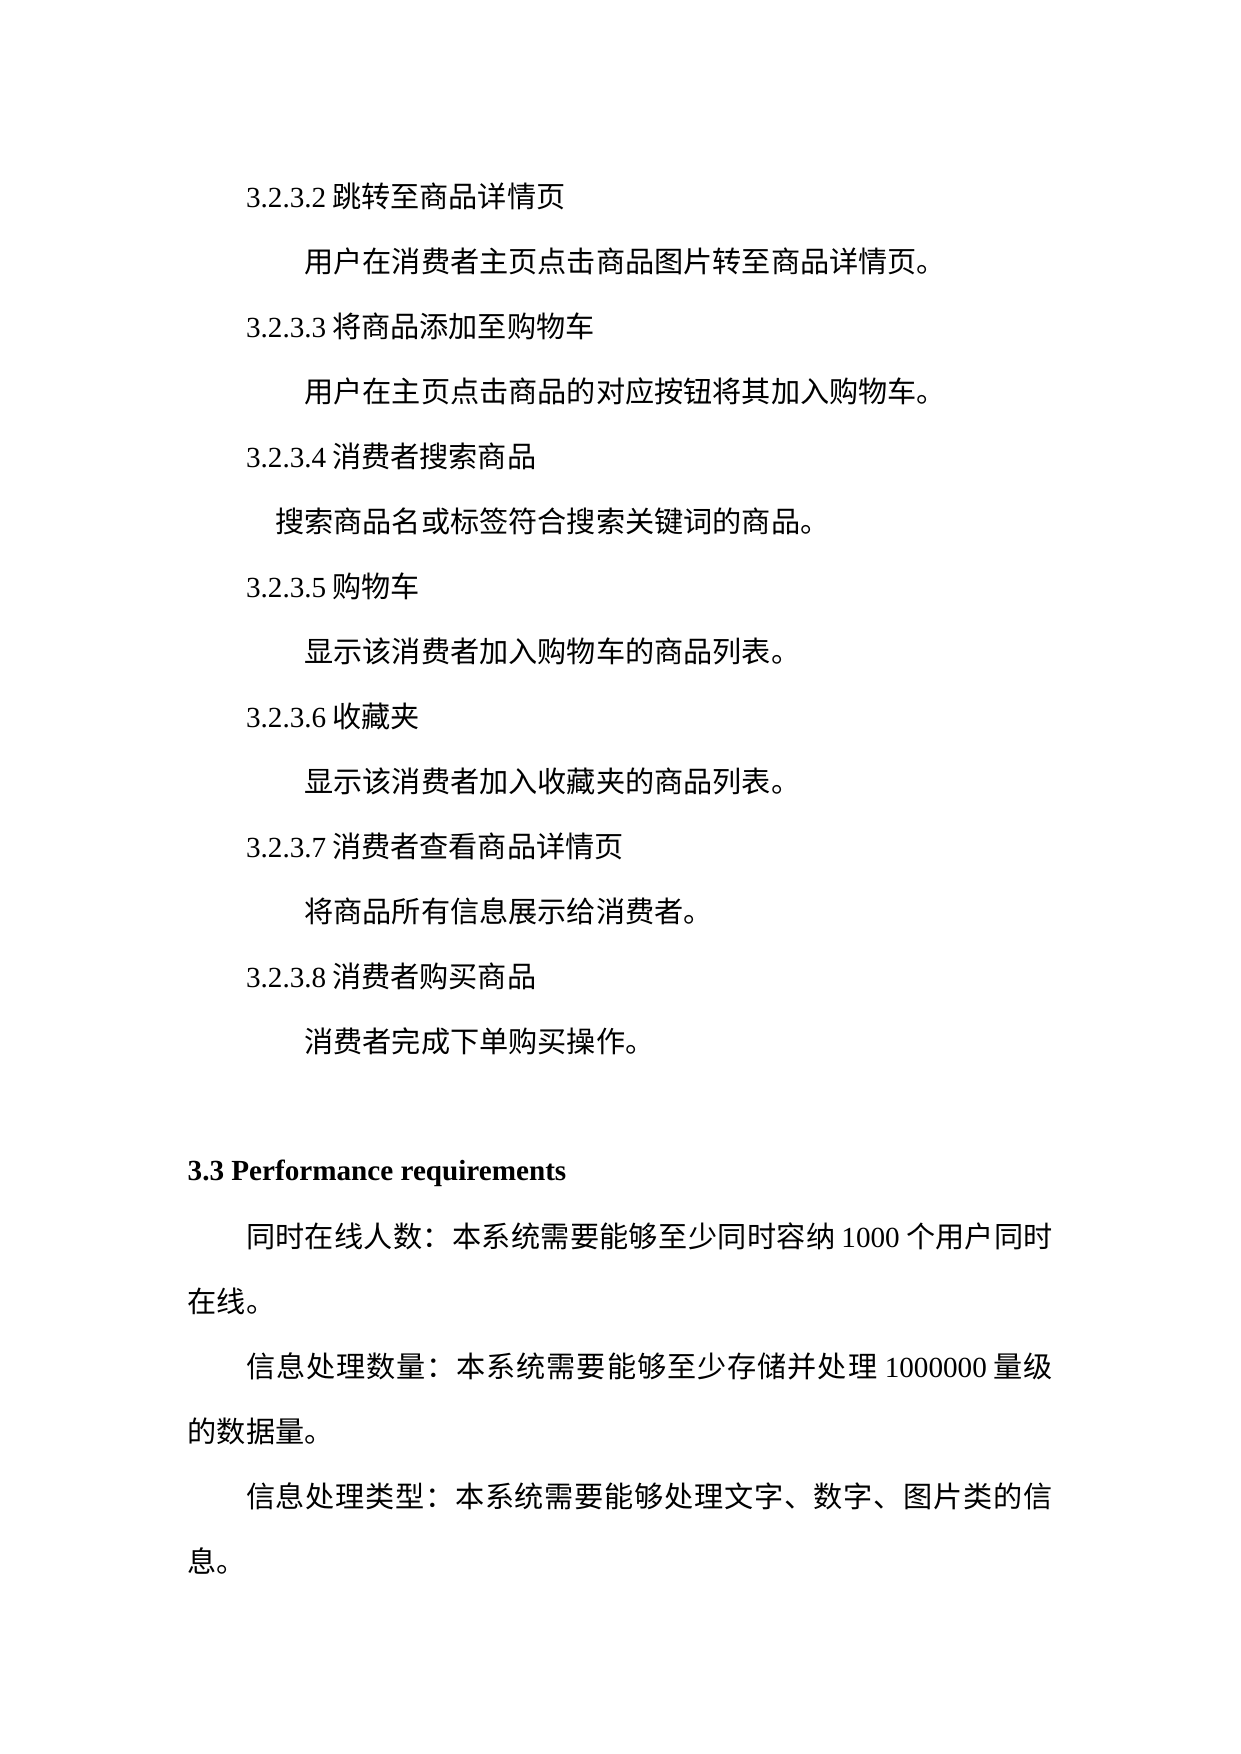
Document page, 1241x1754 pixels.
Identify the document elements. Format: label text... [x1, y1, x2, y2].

text 3.3 Performance requirements [187, 1137, 1053, 1202]
text 显示该消费者加入购物车的商品列表。 [187, 617, 1053, 682]
text 3.2.3.3将商品添加至购物车 [187, 292, 1053, 357]
text 用户在消费者主页点击商品图片转至商品详情页。 [187, 227, 1053, 292]
text 信息处理类型：本系统需要能够处理文字、数字、图片类的信息。 [187, 1462, 1053, 1592]
text 消费者完成下单购买操作。 [187, 1007, 1053, 1072]
text 3.2.3.6收藏夹 [187, 682, 1053, 747]
text 3.2.3.8消费者购买商品 [187, 942, 1053, 1007]
text 3.2.3.2跳转至商品详情页 [187, 162, 1053, 227]
text 3.2.3.5购物车 [187, 552, 1053, 617]
text 将商品所有信息展示给消费者。 [187, 877, 1053, 942]
text 信息处理数量：本系统需要能够至少存储并处理1000000量级的数据量。 [187, 1332, 1053, 1462]
text 3.2.3.7消费者查看商品详情页 [187, 812, 1053, 877]
text 3.2.3.4消费者搜索商品 [187, 422, 1053, 487]
text 同时在线人数：本系统需要能够至少同时容纳1000个用户同时在线。 [187, 1202, 1053, 1332]
text 搜索商品名或标签符合搜索关键词的商品。 [187, 487, 1053, 552]
text 显示该消费者加入收藏夹的商品列表。 [187, 747, 1053, 812]
text 用户在主页点击商品的对应按钮将其加入购物车。 [187, 357, 1053, 422]
